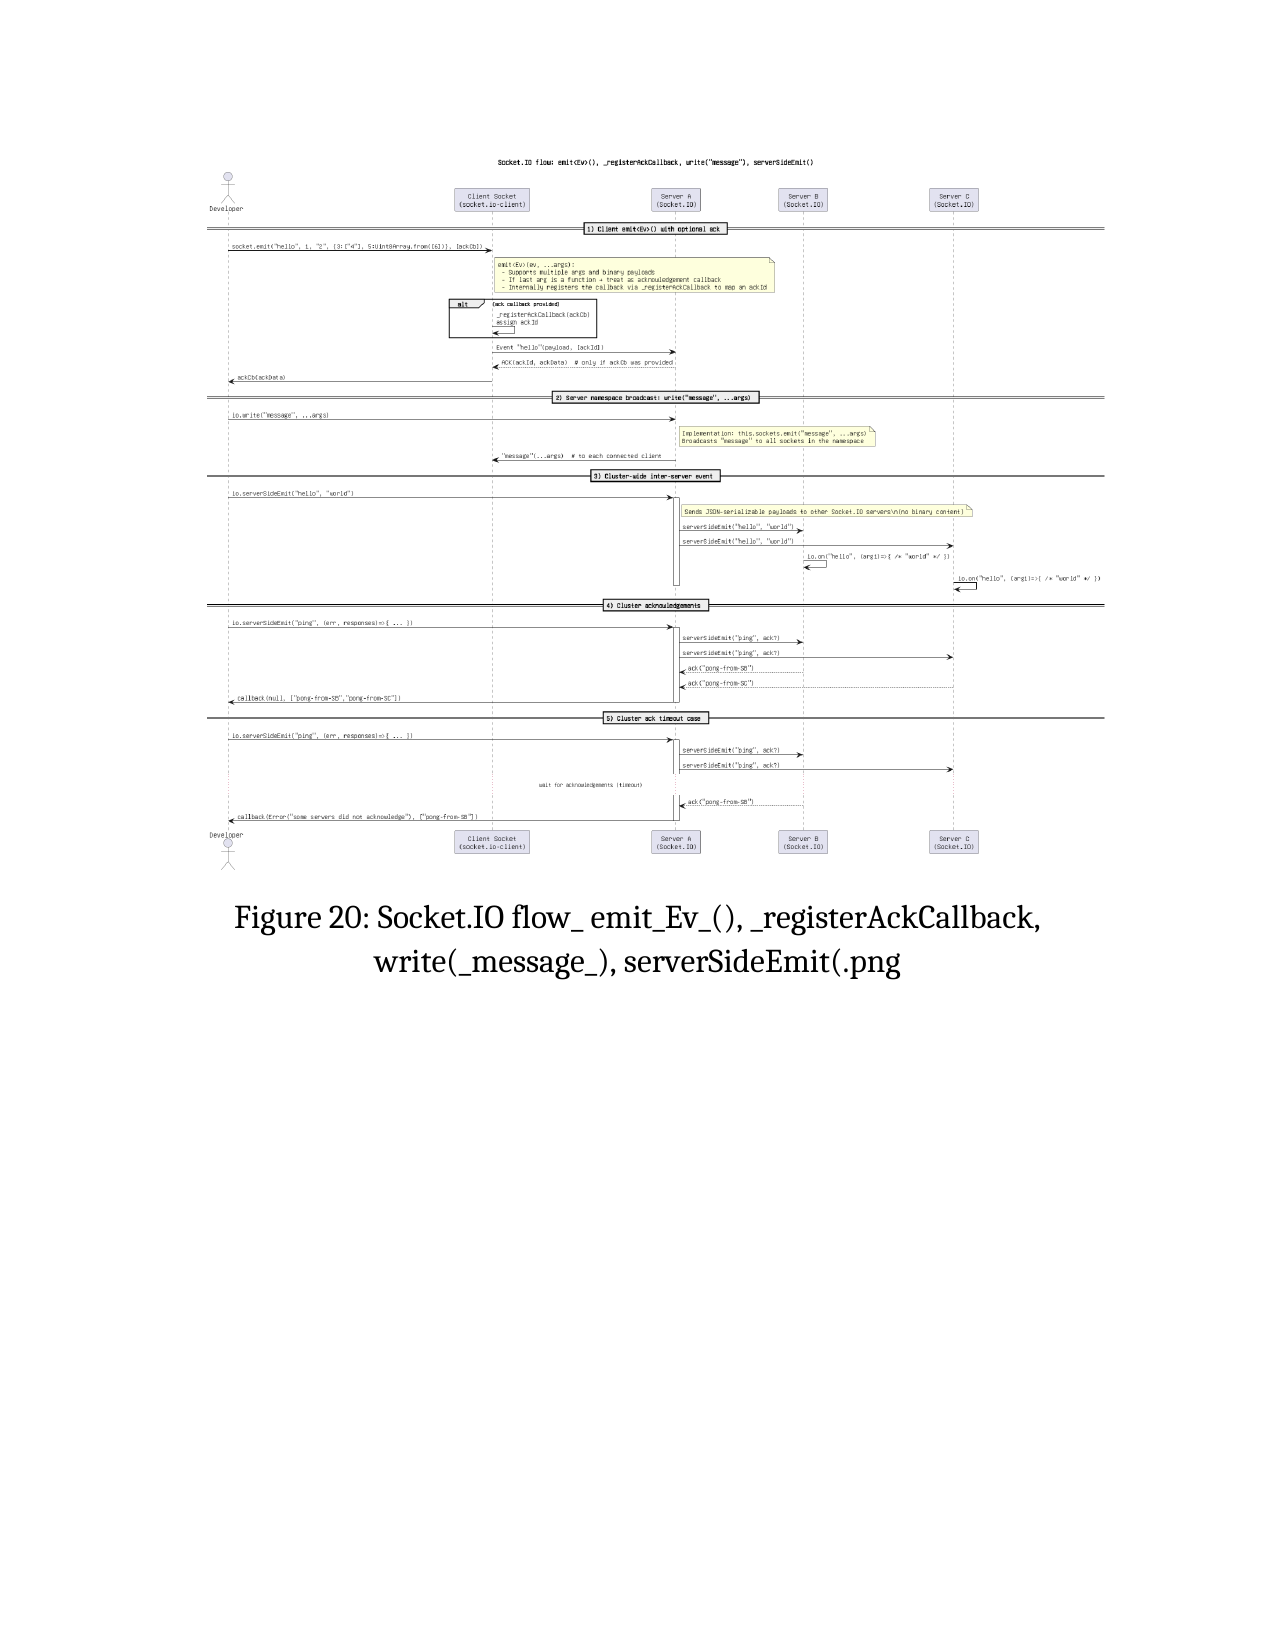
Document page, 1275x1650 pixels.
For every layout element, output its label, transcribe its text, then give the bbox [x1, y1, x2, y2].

picture [206, 150, 1107, 872]
text Figure 20: Socket.IO flow_ emit_Ev_(), _registerAckCallback, write(_message_), serverSideEmit(.png [187, 898, 1087, 981]
